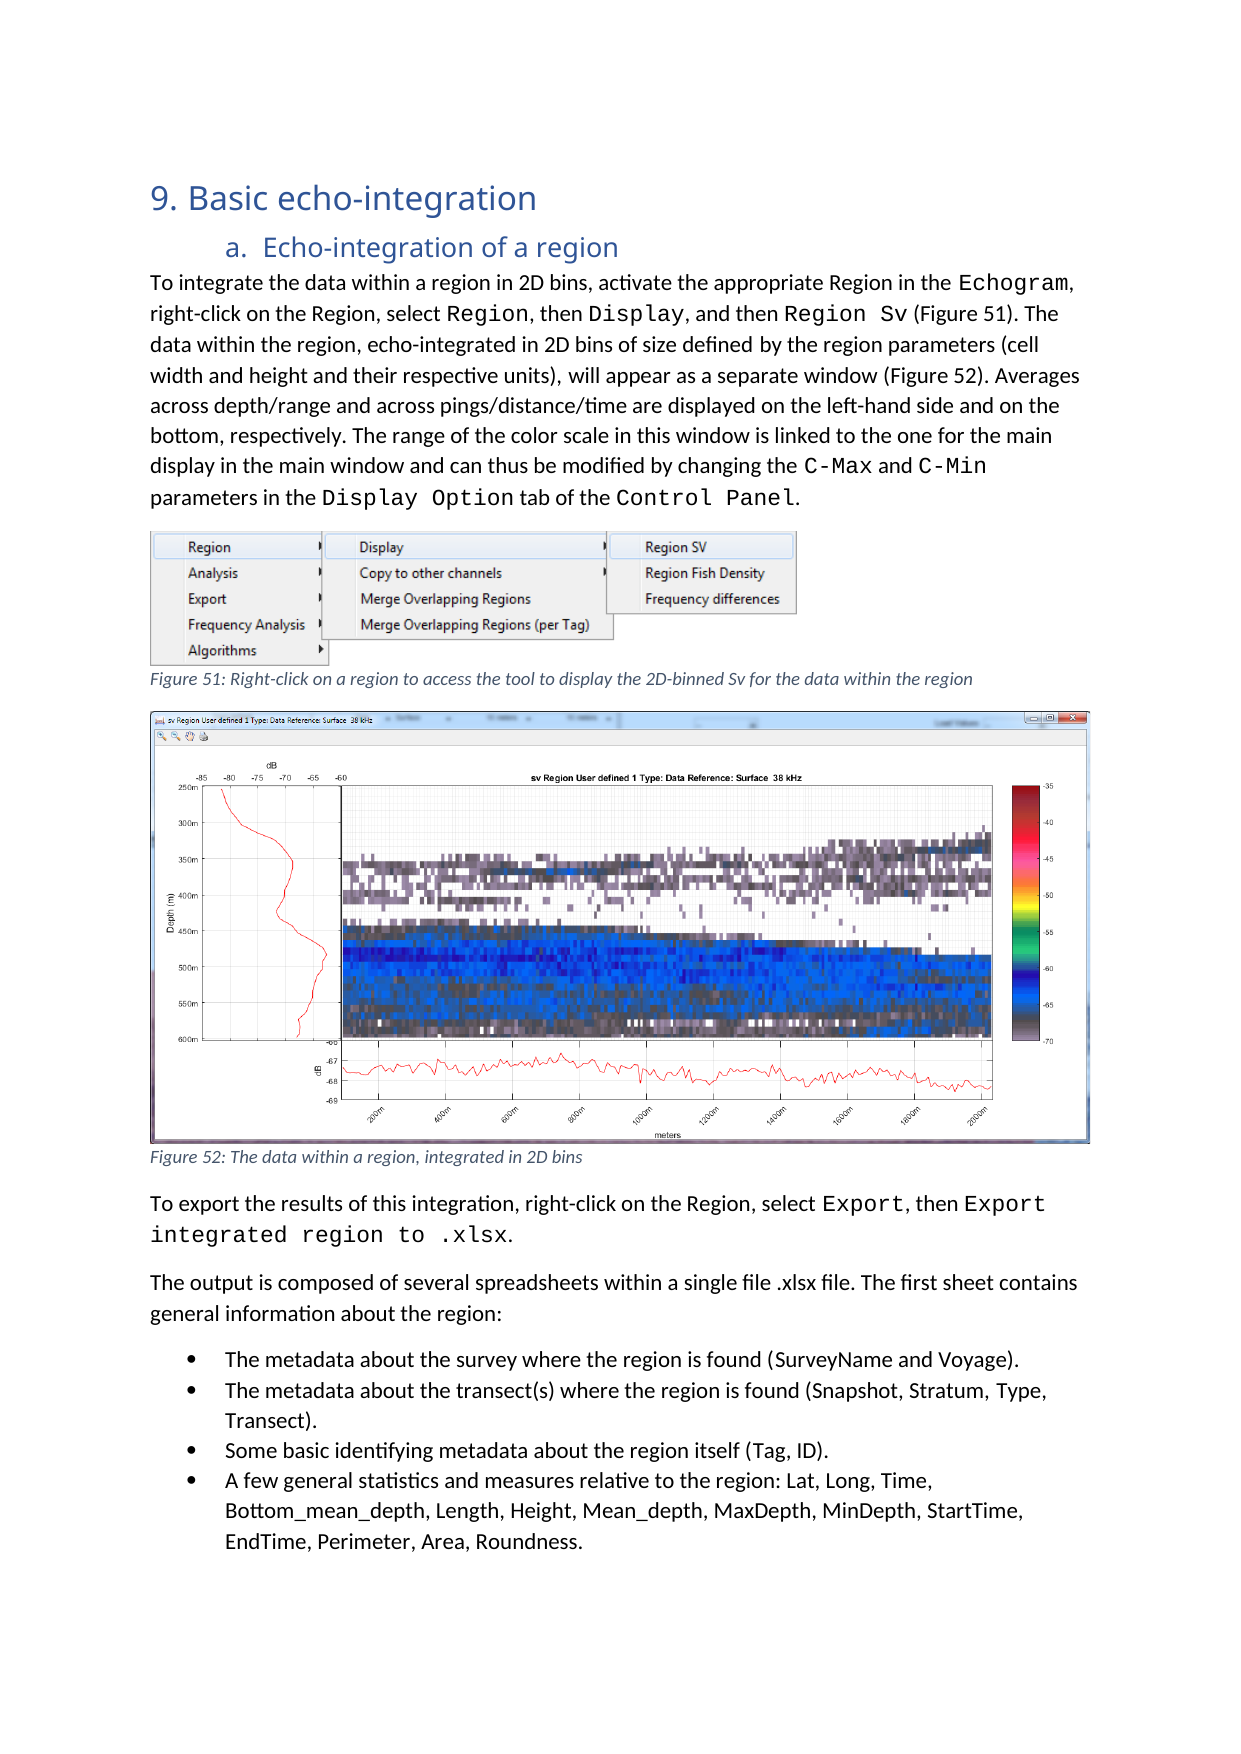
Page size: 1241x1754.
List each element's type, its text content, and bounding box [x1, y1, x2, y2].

list The metadata about the survey where the region is found (SurveyName and Voyage). [187, 1346, 1090, 1374]
subtitle Echo-integration of a region [225, 228, 1090, 265]
list A few general statistics and measures relative to the region: Lat, Long, Time, Bottom_mean_depth, Length, Height, Mean_depth, MaxDepth, MinDepth, StartTime, EndTime, Perimeter, Area, Roundness. [187, 1466, 1090, 1555]
picture [150, 711, 1091, 1144]
text The output is composed of several spreadsheets within a single file .xlsx file. The first sheet contains general information about the region: [150, 1268, 1090, 1327]
picture [150, 531, 797, 666]
text To integrate the data within a region in 2D bins, activate the appropriate Region in the Echogram, right-click on the Region, select Region, then Display, and then Region Sv (Figure 51). The data within the region, echo-integrated in 2D bins of size defined by the region parameters (cell width and height and their respective units), will appear as a separate window (Figure 52). Averages across depth/range and across pings/distance/time are displayed on the left-hand side and on the bottom, respectively. The range of the color scale in this window is linked to the one for the main display in the main window and can thus be modified by changing the C-Max and C-Min parameters in the Display Option tab of the Control Panel. [150, 268, 1090, 512]
list The metadata about the transect(s) where the region is found (Snapshot, Stratum, Type, Transect). [187, 1376, 1090, 1434]
text To export the results of this integration, right-click on the Region, select Export, then Export integrated region to .xlsx. [150, 1189, 1090, 1249]
list Some basic identifying metadata about the region itself (Tag, ID). [187, 1436, 1090, 1464]
subtitle Basic echo-integration [150, 175, 1090, 220]
